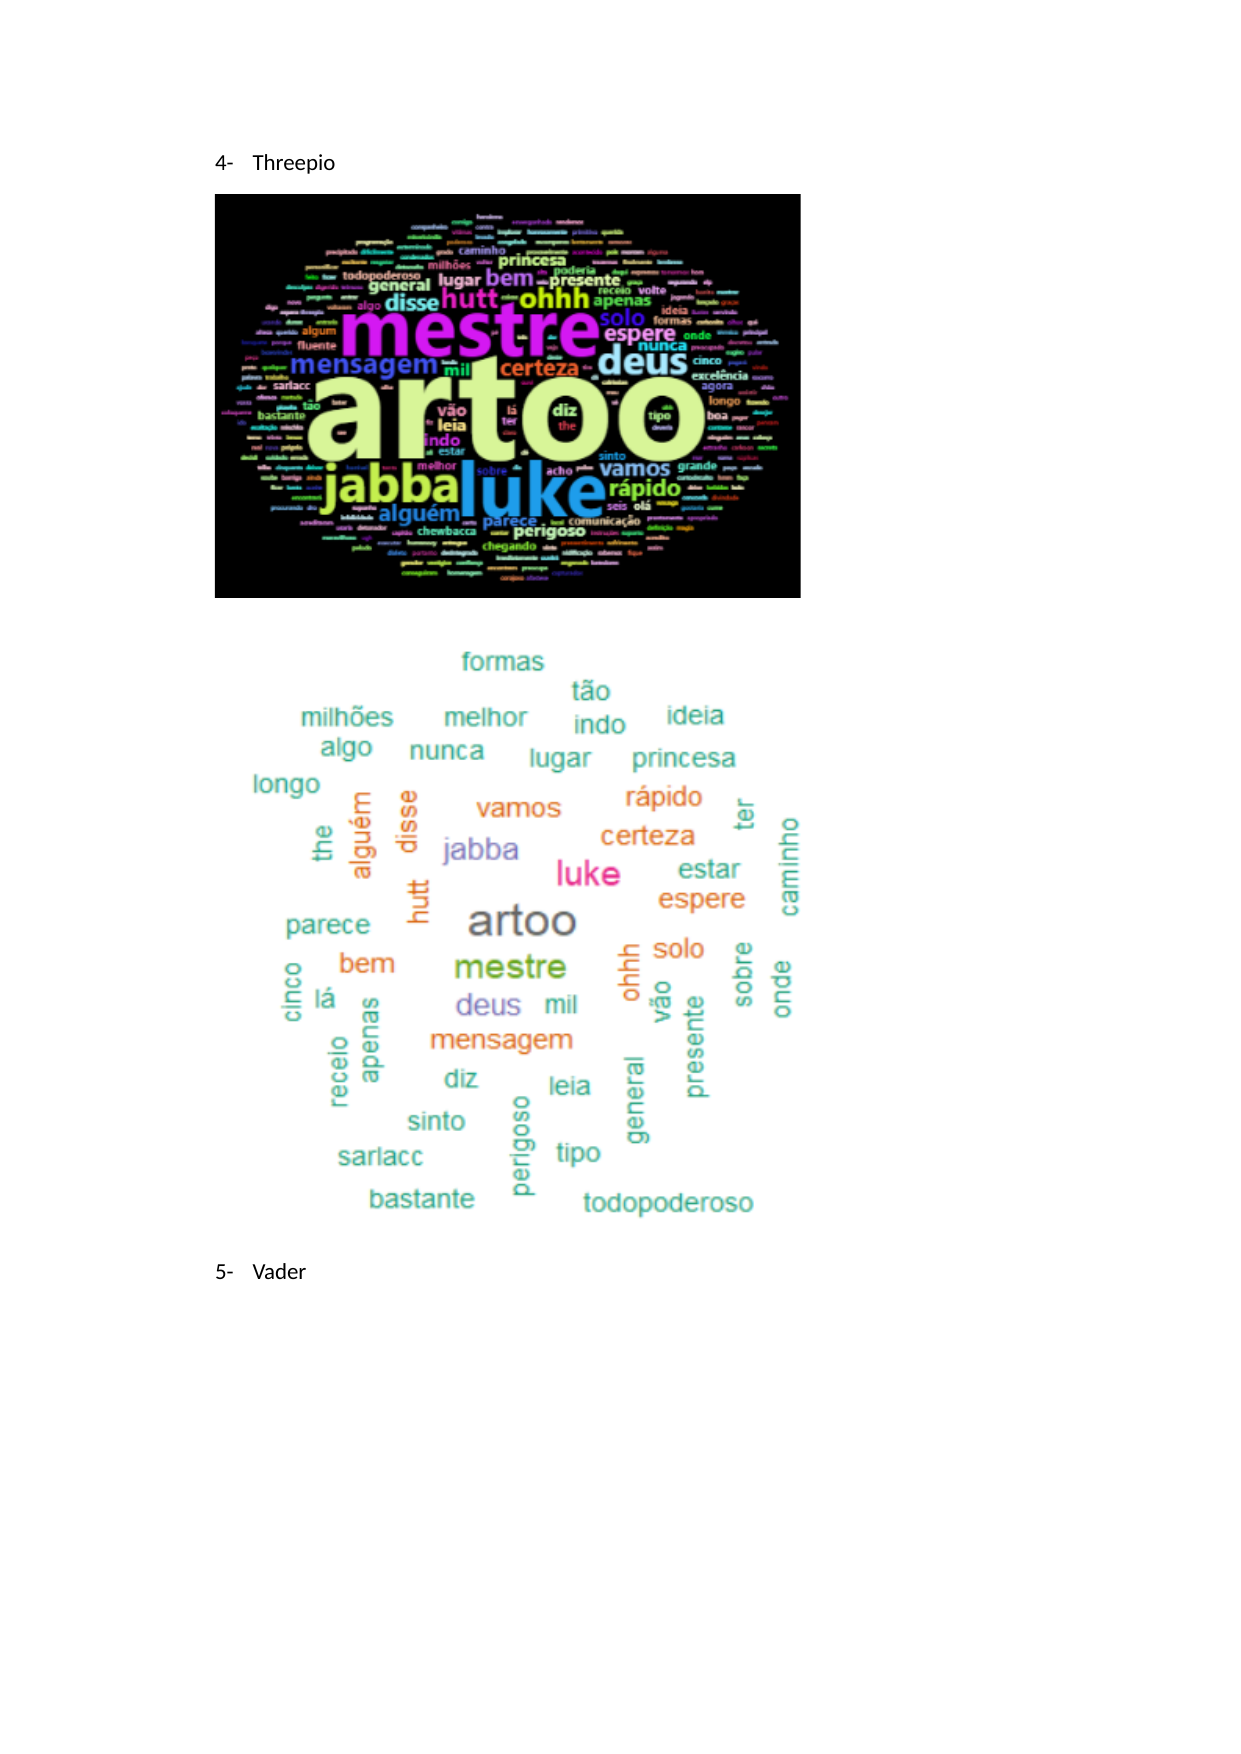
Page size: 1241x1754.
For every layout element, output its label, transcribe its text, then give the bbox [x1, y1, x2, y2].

picture [214, 616, 840, 1239]
list Threepio [215, 148, 1063, 176]
list Vader [215, 1257, 1063, 1285]
picture [214, 194, 801, 598]
